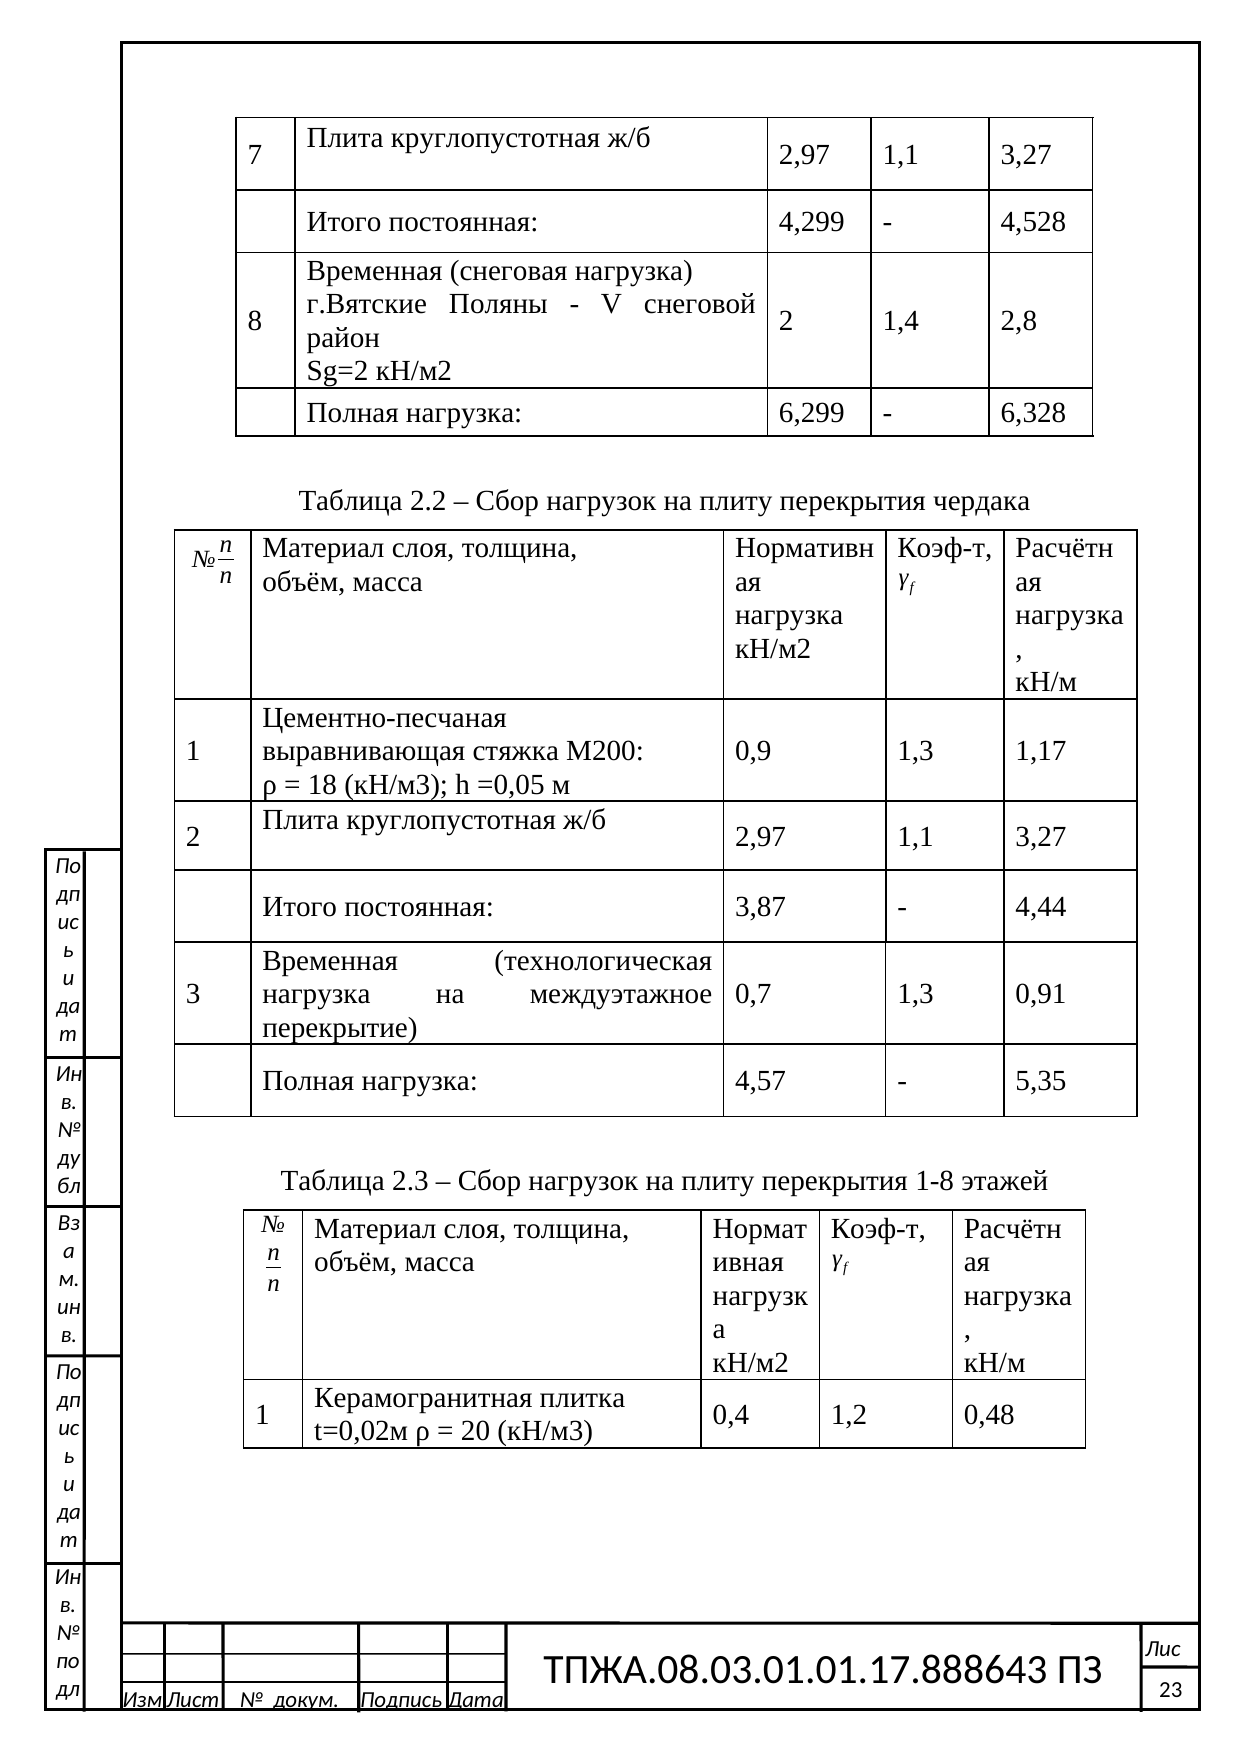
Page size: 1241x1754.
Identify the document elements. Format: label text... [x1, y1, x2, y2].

table_cell 4,299 [768, 191, 870, 251]
table_cell 2,97 [768, 118, 870, 189]
table_cell 7 [237, 118, 294, 189]
table_header Нормативная нагрузка кН/м2 [702, 1211, 819, 1378]
table_cell Итого постоянная: [296, 191, 767, 251]
table_cell 0,4 [702, 1380, 819, 1447]
table_header Коэф-т, [820, 1211, 952, 1378]
table_cell 2,8 [990, 253, 1092, 387]
table_cell - [872, 191, 988, 251]
table_cell Временная (снеговая нагрузка) г.Вятские Поляны - V снеговой район Sg=2 кН/м2 [296, 253, 767, 387]
table_header Расчётная нагрузка, кН/м [953, 1211, 1085, 1378]
table_cell 6,299 [768, 389, 870, 435]
table_cell 1,1 [887, 802, 1003, 869]
table_cell [175, 871, 250, 941]
table_cell 2 [768, 253, 870, 387]
table_cell - [872, 389, 988, 435]
table_cell Временная (технологическая нагрузка на междуэтажное перекрытие) [252, 943, 723, 1043]
table_header Материал слоя, толщина, объём, масса [252, 531, 723, 698]
table_cell 1,3 [886, 943, 1003, 1043]
table_cell [175, 1045, 250, 1116]
table_cell 1,17 [1005, 700, 1136, 800]
table_cell 0,48 [953, 1380, 1085, 1447]
table_cell 0,9 [724, 700, 885, 800]
table_cell 4,57 [724, 1045, 885, 1116]
table_cell [237, 191, 294, 251]
table_cell 3,87 [724, 871, 885, 941]
table_header [175, 531, 250, 698]
table_cell 2 [175, 802, 250, 869]
table_cell 4,528 [990, 191, 1092, 251]
table_cell Итого постоянная: [252, 871, 723, 941]
table_cell Плита круглопустотная ж/б [252, 802, 723, 869]
table_cell [237, 389, 294, 435]
table_cell 3 [175, 943, 250, 1043]
table_cell 6,328 [990, 389, 1092, 435]
table_cell 1 [244, 1380, 302, 1447]
table_cell Полная нагрузка: [296, 389, 767, 435]
table_cell 1,4 [872, 253, 988, 387]
table_cell - [886, 1045, 1003, 1116]
table_header Расчётная нагрузка, кН/м [1005, 531, 1136, 698]
table_header Материал слоя, толщина, объём, масса [303, 1211, 700, 1378]
table_cell 8 [237, 253, 294, 387]
text Таблица 2.2 – Сбор нагрузок на плиту перекрытия чердака [177, 483, 1152, 516]
table_cell 3,27 [1005, 802, 1136, 869]
table_cell 3,27 [990, 118, 1092, 189]
table_cell 0,91 [1005, 943, 1136, 1043]
table_cell 1,2 [820, 1380, 952, 1447]
table_header Коэф-т, [887, 531, 1003, 698]
table_cell 0,7 [724, 943, 885, 1043]
table_cell Полная нагрузка: [252, 1045, 723, 1116]
text Таблица 2.3 – Сбор нагрузок на плиту перекрытия 1-8 этажей [177, 1163, 1152, 1197]
table_cell Цементно-песчаная выравнивающая стяжка М200: ρ = 18 (кН/м3); h =0,05 м [252, 700, 723, 800]
table_cell Плита круглопустотная ж/б [296, 118, 767, 189]
table_header [244, 1211, 302, 1378]
table_cell 2,97 [724, 802, 885, 869]
table_cell 1,3 [887, 700, 1003, 800]
table_cell 1 [175, 700, 250, 800]
table_cell 5,35 [1005, 1045, 1136, 1116]
table_header Нормативная нагрузка кН/м2 [724, 531, 885, 698]
table_cell - [887, 871, 1003, 941]
table_cell 1,1 [872, 118, 988, 189]
table_cell Керамогранитная плитка t=0,02м ρ = 20 (кН/м3) [303, 1380, 700, 1447]
table_cell 4,44 [1005, 871, 1136, 941]
